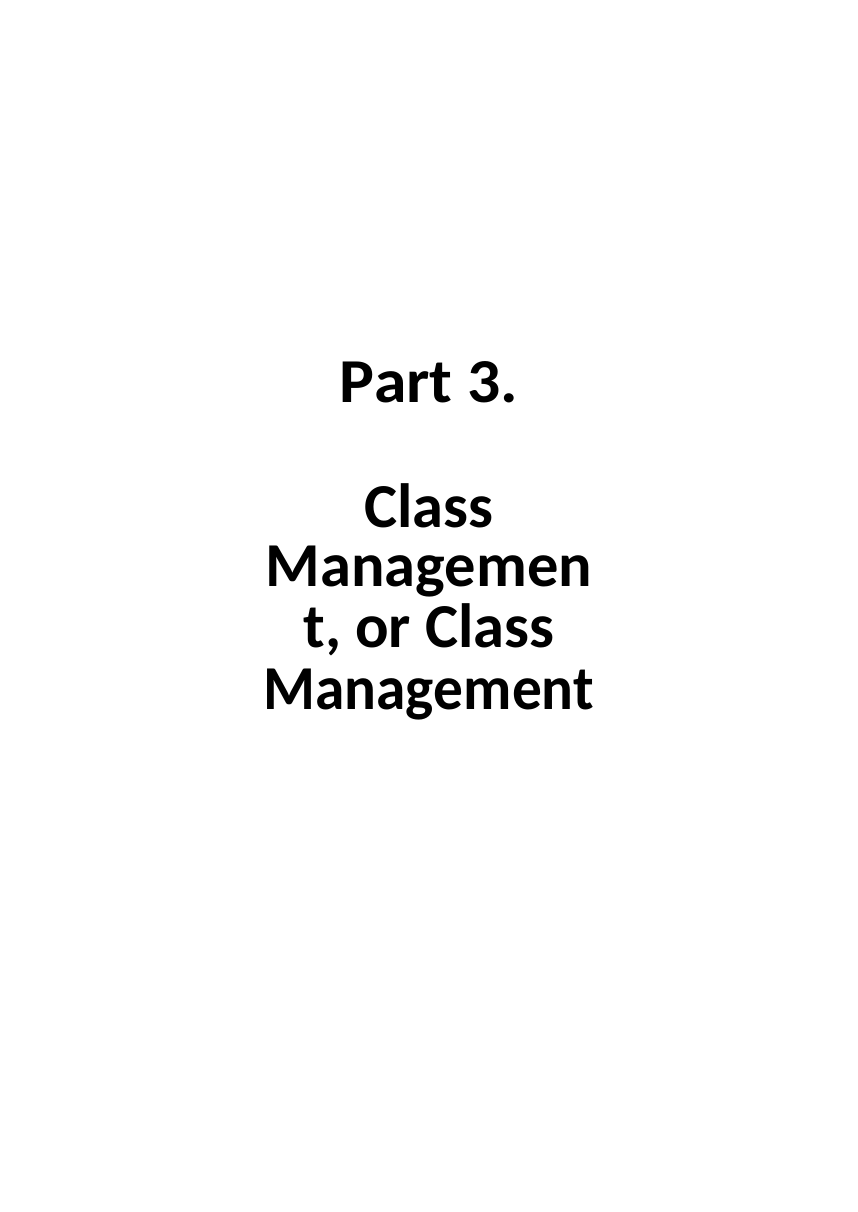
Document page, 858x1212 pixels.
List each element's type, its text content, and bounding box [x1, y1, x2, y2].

text Part 3. [128, 342, 729, 418]
text Class Management, or Class Management [257, 478, 601, 725]
